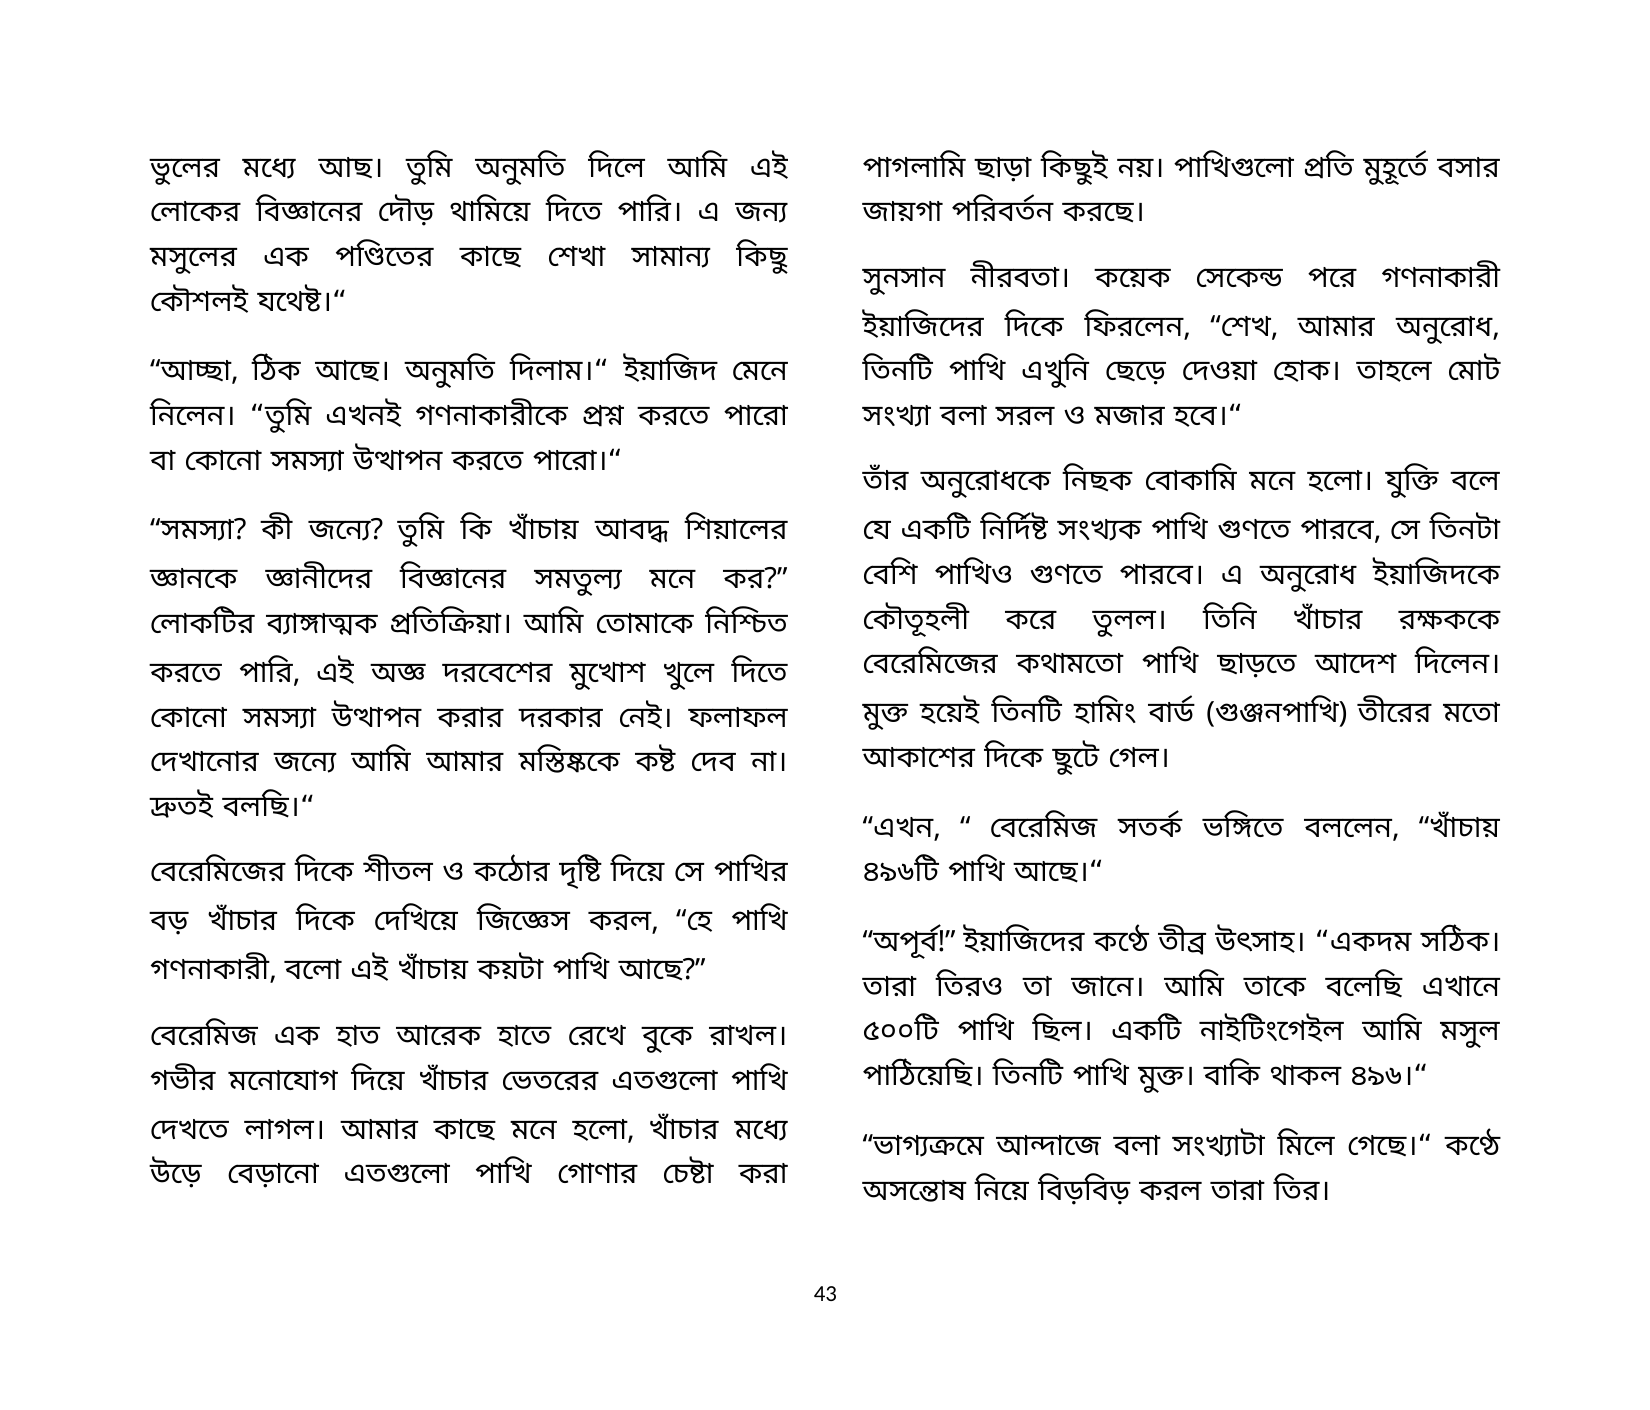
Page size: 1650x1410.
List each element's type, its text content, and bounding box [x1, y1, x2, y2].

text “সমস্যা? কী জন্যে? তুমি কি খাঁচায় আবদ্ধ শিয়ালের জ্ঞানকে জ্ঞানীদের বিজ্ঞানের সমতুল্য মনে কর?” লোকটির ব্যাঙ্গাত্মক প্রতিক্রিয়া। আমি তোমাকে নিশ্চিত করতে পারি, এই অজ্ঞ দরবেশের মুখোশ খুলে দিতে কোনো সমস্যা উত্থাপন করার দরকার নেই। ফলাফল দেখানোর জন্যে আমি আমার মস্তিষ্ককে কষ্ট দেব না। দ্রুতই বলছি।“ [150, 509, 787, 828]
text বেরেমিজ এক হাত আরেক হাতে রেখে বুকে রাখল। গভীর মনোযোগ দিয়ে খাঁচার ভেতরের এতগুলো পাখি দেখতে লাগল। আমার কাছে মনে হলো, খাঁচার মধ্যে উড়ে বেড়ানো এতগুলো পাখি গোণার চেষ্টা করা পাগলামি ছাড়া কিছুই নয়। পাখিগুলো প্রতি মুহূর্তে বসার জায়গা পরিবর্তন করছে। [862, 150, 1500, 234]
text সুনসান নীরবতা। কয়েক সেকেন্ড পরে গণনাকারী ইয়াজিদের দিকে ফিরলেন, “শেখ, আমার অনুরোধ, তিনটি পাখি এখুনি ছেড়ে দেওয়া হোক। তাহলে মোট সংখ্যা বলা সরল ও মজার হবে।“ [862, 260, 1500, 437]
text “এখন, “ বেরেমিজ সতর্ক ভঙ্গিতে বললেন, “খাঁচায় ৪৯৬টি পাখি আছে।“ [862, 806, 1500, 894]
text বেরেমিজ এক হাত আরেক হাতে রেখে বুকে রাখল। গভীর মনোযোগ দিয়ে খাঁচার ভেতরের এতগুলো পাখি দেখতে লাগল। আমার কাছে মনে হলো, খাঁচার মধ্যে উড়ে বেড়ানো এতগুলো পাখি গোণার চেষ্টা করা পাগলামি ছাড়া কিছুই নয়। পাখিগুলো প্রতি মুহূর্তে বসার জায়গা পরিবর্তন করছে। [150, 1019, 787, 1196]
text “আচ্ছা, ঠিক আছে। অনুমতি দিলাম।“ ইয়াজিদ মেনে নিলেন। “তুমি এখনই গণনাকারীকে প্রশ্ন করতে পারো বা কোনো সমস্যা উত্থাপন করতে পারো।“ [150, 350, 787, 482]
text তাঁর অনুরোধকে নিছক বোকামি মনে হলো। যুক্তি বলে যে একটি নির্দিষ্ট সংখ্যক পাখি গুণতে পারবে, সে তিনটা বেশি পাখিও গুণতে পারবে। এ অনুরোধ ইয়াজিদকে কৌতূহলী করে তুলল। তিনি খাঁচার রক্ষককে বেরেমিজের কথামতো পাখি ছাড়তে আদেশ দিলেন। মুক্ত হয়েই তিনটি হামিং বার্ড (গুঞ্জনপাখি) তীরের মতো আকাশের দিকে ছুটে গেল। [862, 464, 1500, 779]
text “অপূর্ব!” ইয়াজিদের কণ্ঠে তীব্র উৎসাহ। “একদম সঠিক। তারা তিরও তা জানে। আমি তাকে বলেছি এখানে ৫০০টি পাখি ছিল। একটি নাইটিংগেইল আমি মসুল পাঠিয়েছি। তিনটি পাখি মুক্ত। বাকি থাকল ৪৯৬।“ [862, 920, 1500, 1097]
text “ভাগ্যক্রমে আন্দাজে বলা সংখ্যাটা মিলে গেছে।“ কণ্ঠে অসন্তোষ নিয়ে বিড়বিড় করল তারা তির। [862, 1124, 1500, 1212]
text বেরেমিজের দিকে শীতল ও কঠোর দৃষ্টি দিয়ে সে পাখির বড় খাঁচার দিকে দেখিয়ে জিজ্ঞেস করল, “হে পাখি গণনাকারী, বলো এই খাঁচায় কয়টা পাখি আছে?” [150, 855, 787, 992]
